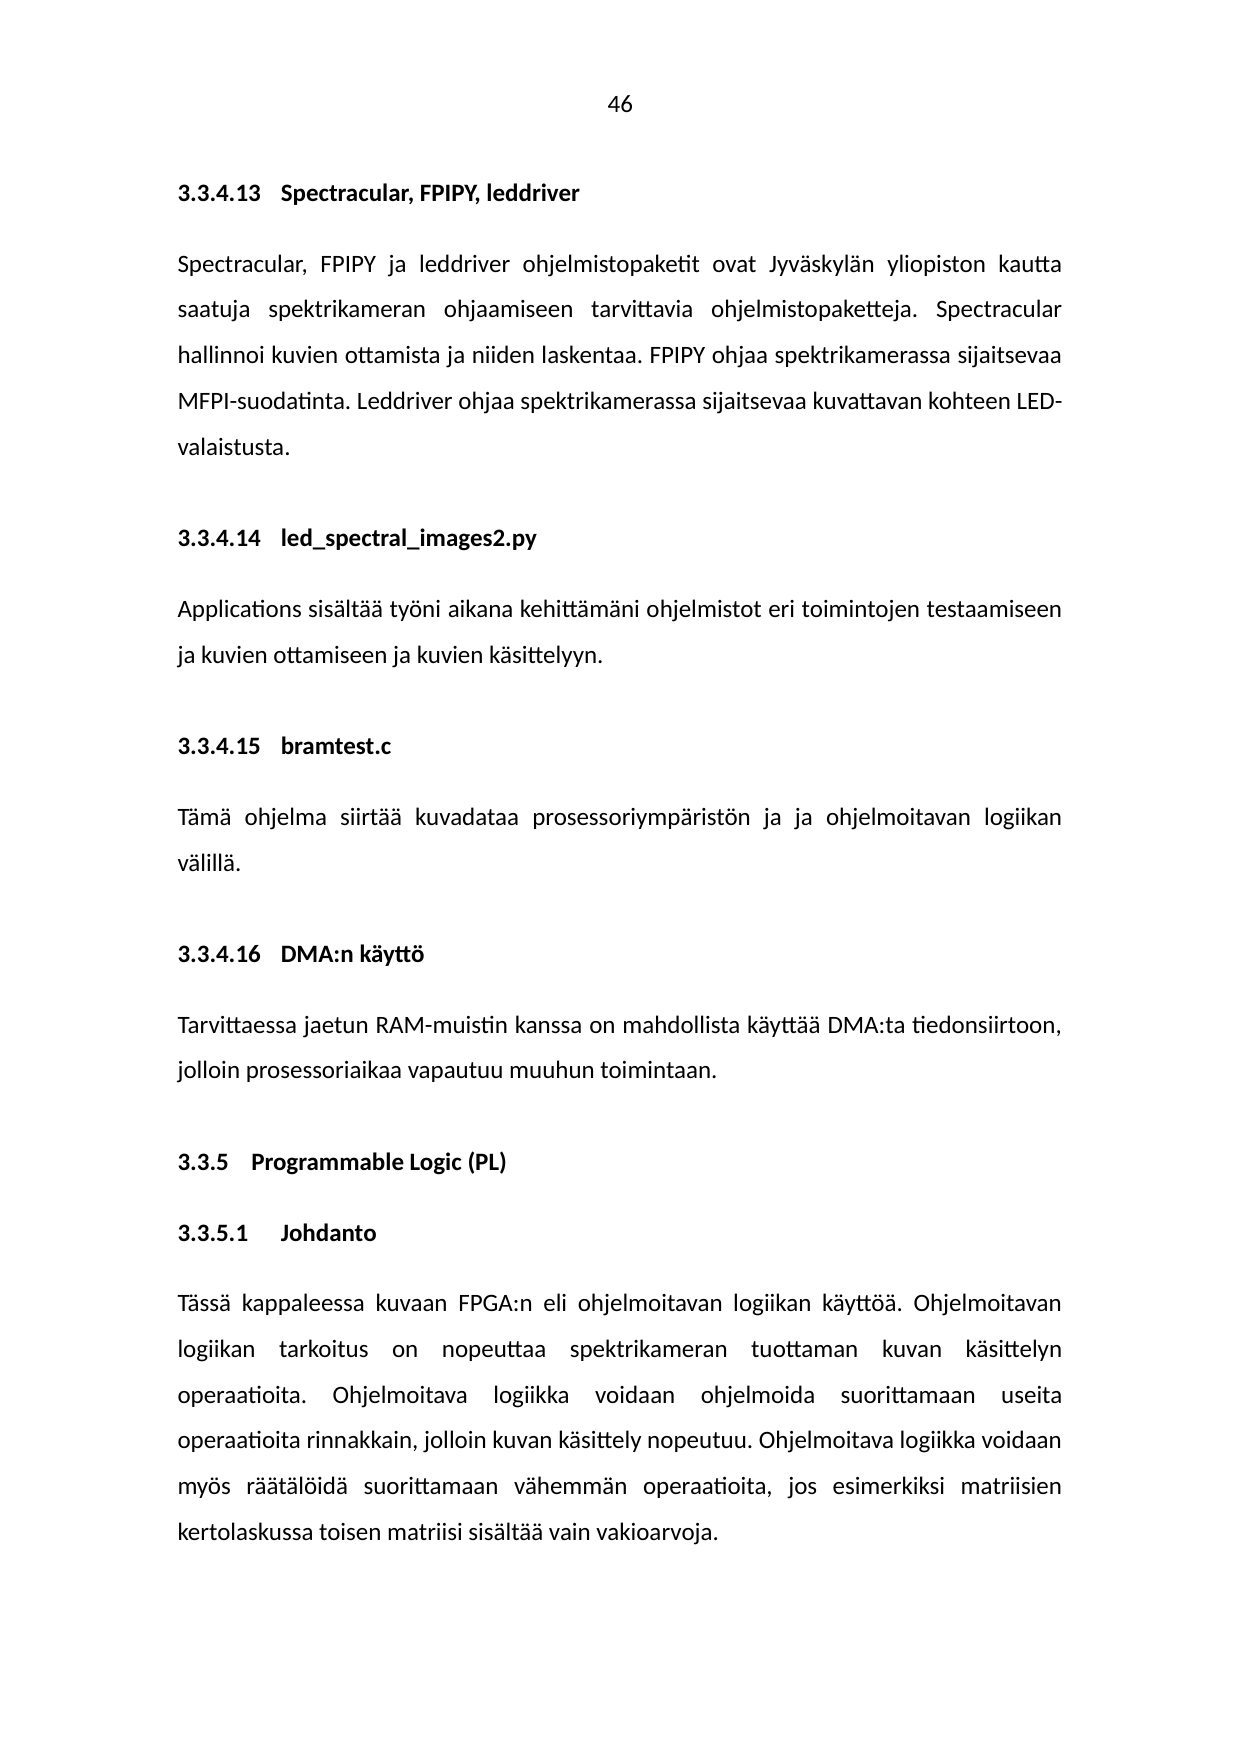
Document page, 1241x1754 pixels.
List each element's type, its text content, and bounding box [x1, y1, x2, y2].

text Tämä ohjelma siirtää kuvadataa prosessoriympäristön ja ja ohjelmoitavan logiikan välillä. [177, 801, 1063, 877]
subtitle Johdanto [177, 1217, 1063, 1247]
subtitle led_spectral_images2.py [177, 522, 1063, 553]
text Tässä kappaleessa kuvaan FPGA:n eli ohjelmoitavan logiikan käyttöä. Ohjelmoitavan logiikan tarkoitus on nopeuttaa spektrikameran tuottaman kuvan käsittelyn operaatioita. Ohjelmoitava logiikka voidaan ohjelmoida suorittamaan useita operaatioita rinnakkain, jolloin kuvan käsittely nopeutuu. Ohjelmoitava logiikka voidaan myös räätälöidä suorittamaan vähemmän operaatioita, jos esimerkiksi matriisien kertolaskussa toisen matriisi sisältää vain vakioarvoja. [177, 1287, 1063, 1547]
subtitle Spectracular, FPIPY, leddriver [177, 177, 1063, 208]
text Applications sisältää työni aikana kehittämäni ohjelmistot eri toimintojen testaamiseen ja kuvien ottamiseen ja kuvien käsittelyyn. [177, 593, 1063, 669]
subtitle DMA:n käyttö [177, 938, 1063, 969]
text Spectracular, FPIPY ja leddriver ohjelmistopaketit ovat Jyväskylän yliopiston kautta saatuja spektrikameran ohjaamiseen tarvittavia ohjelmistopaketteja. Spectracular hallinnoi kuvien ottamista ja niiden laskentaa. FPIPY ohjaa spektrikamerassa sijaitsevaa MFPI-suodatinta. Leddriver ohjaa spektrikamerassa sijaitsevaa kuvattavan kohteen LED-valaistusta. [177, 248, 1063, 461]
subtitle Programmable Logic (PL) [177, 1146, 1063, 1177]
text Tarvittaessa jaetun RAM-muistin kanssa on mahdollista käyttää DMA:ta tiedonsiirtoon, jolloin prosessoriaikaa vapautuu muuhun toimintaan. [177, 1009, 1063, 1085]
subtitle bramtest.c [177, 730, 1063, 761]
